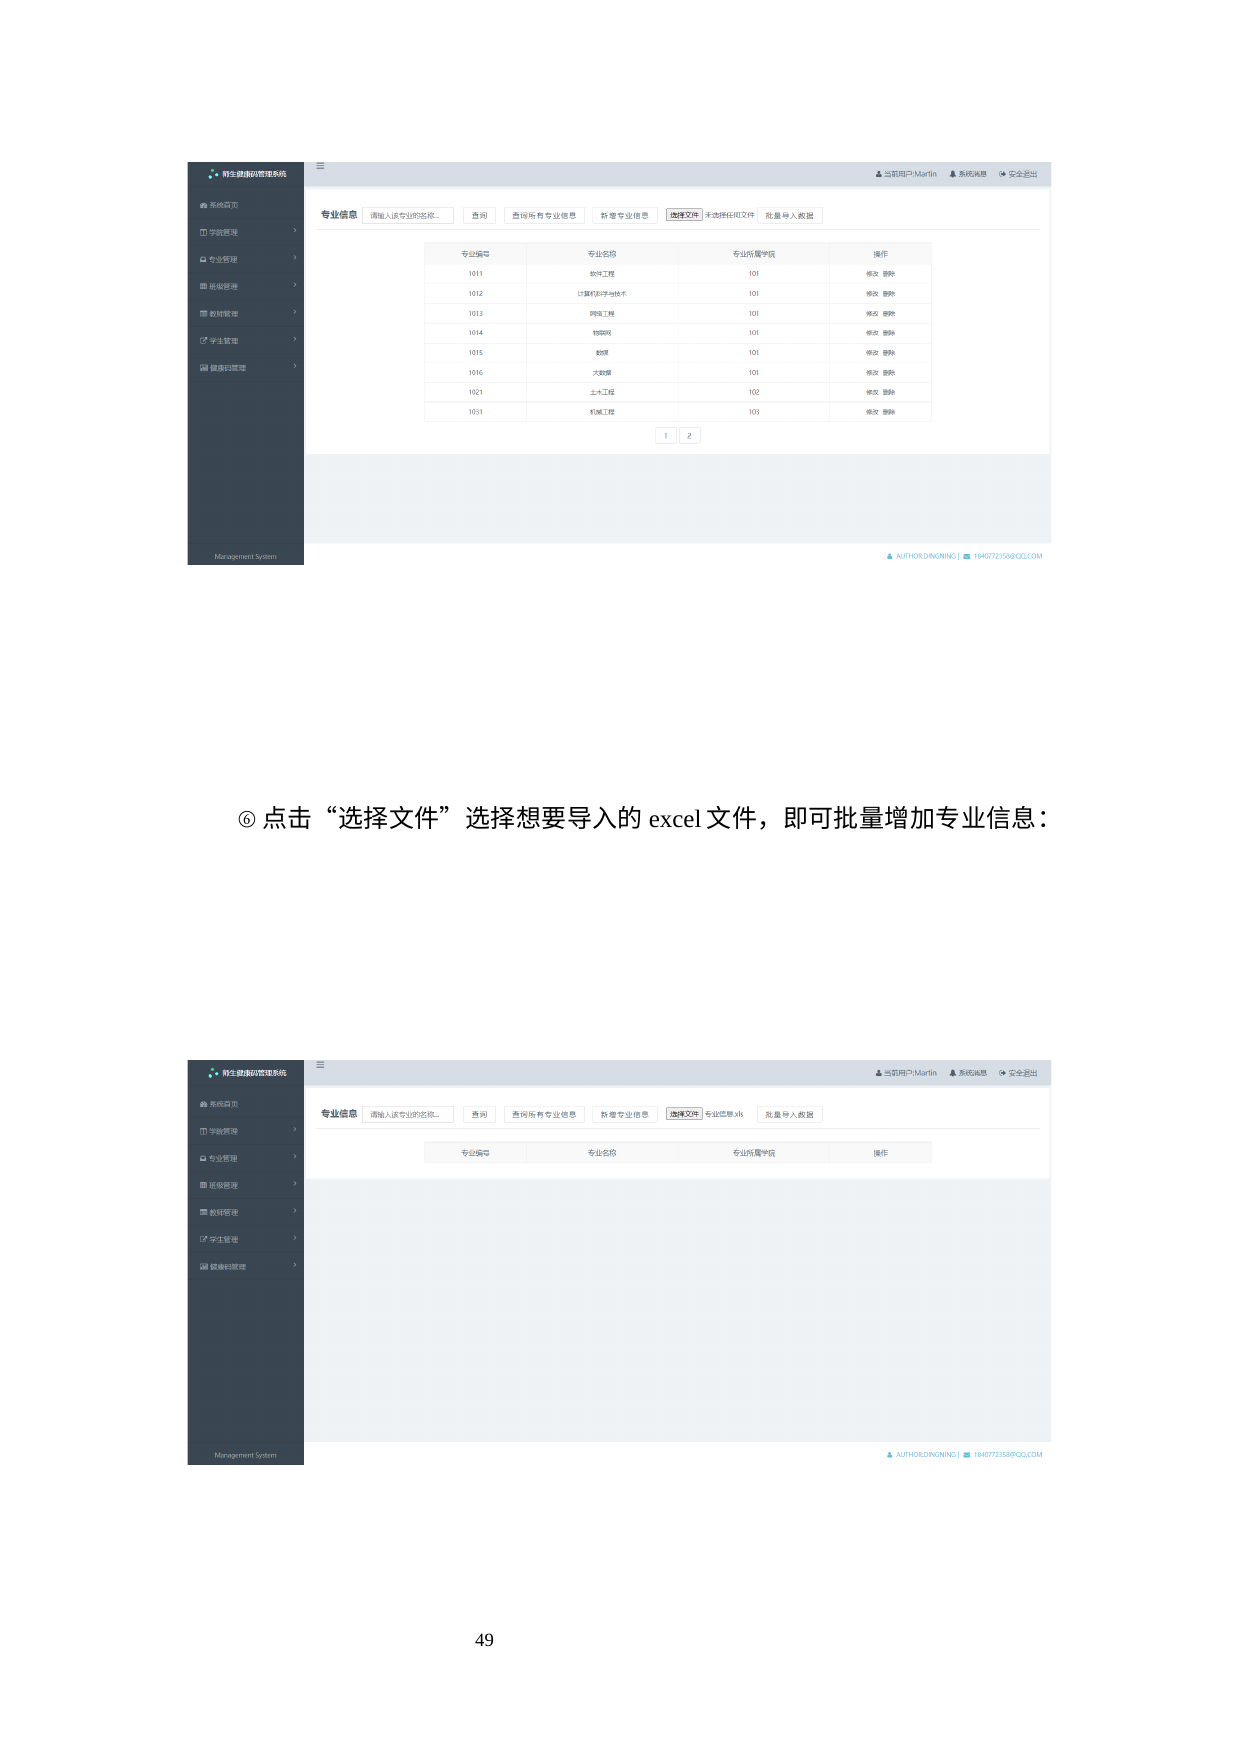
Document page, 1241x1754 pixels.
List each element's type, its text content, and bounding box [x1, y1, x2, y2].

picture [187, 1060, 1052, 1465]
picture [187, 162, 1052, 565]
